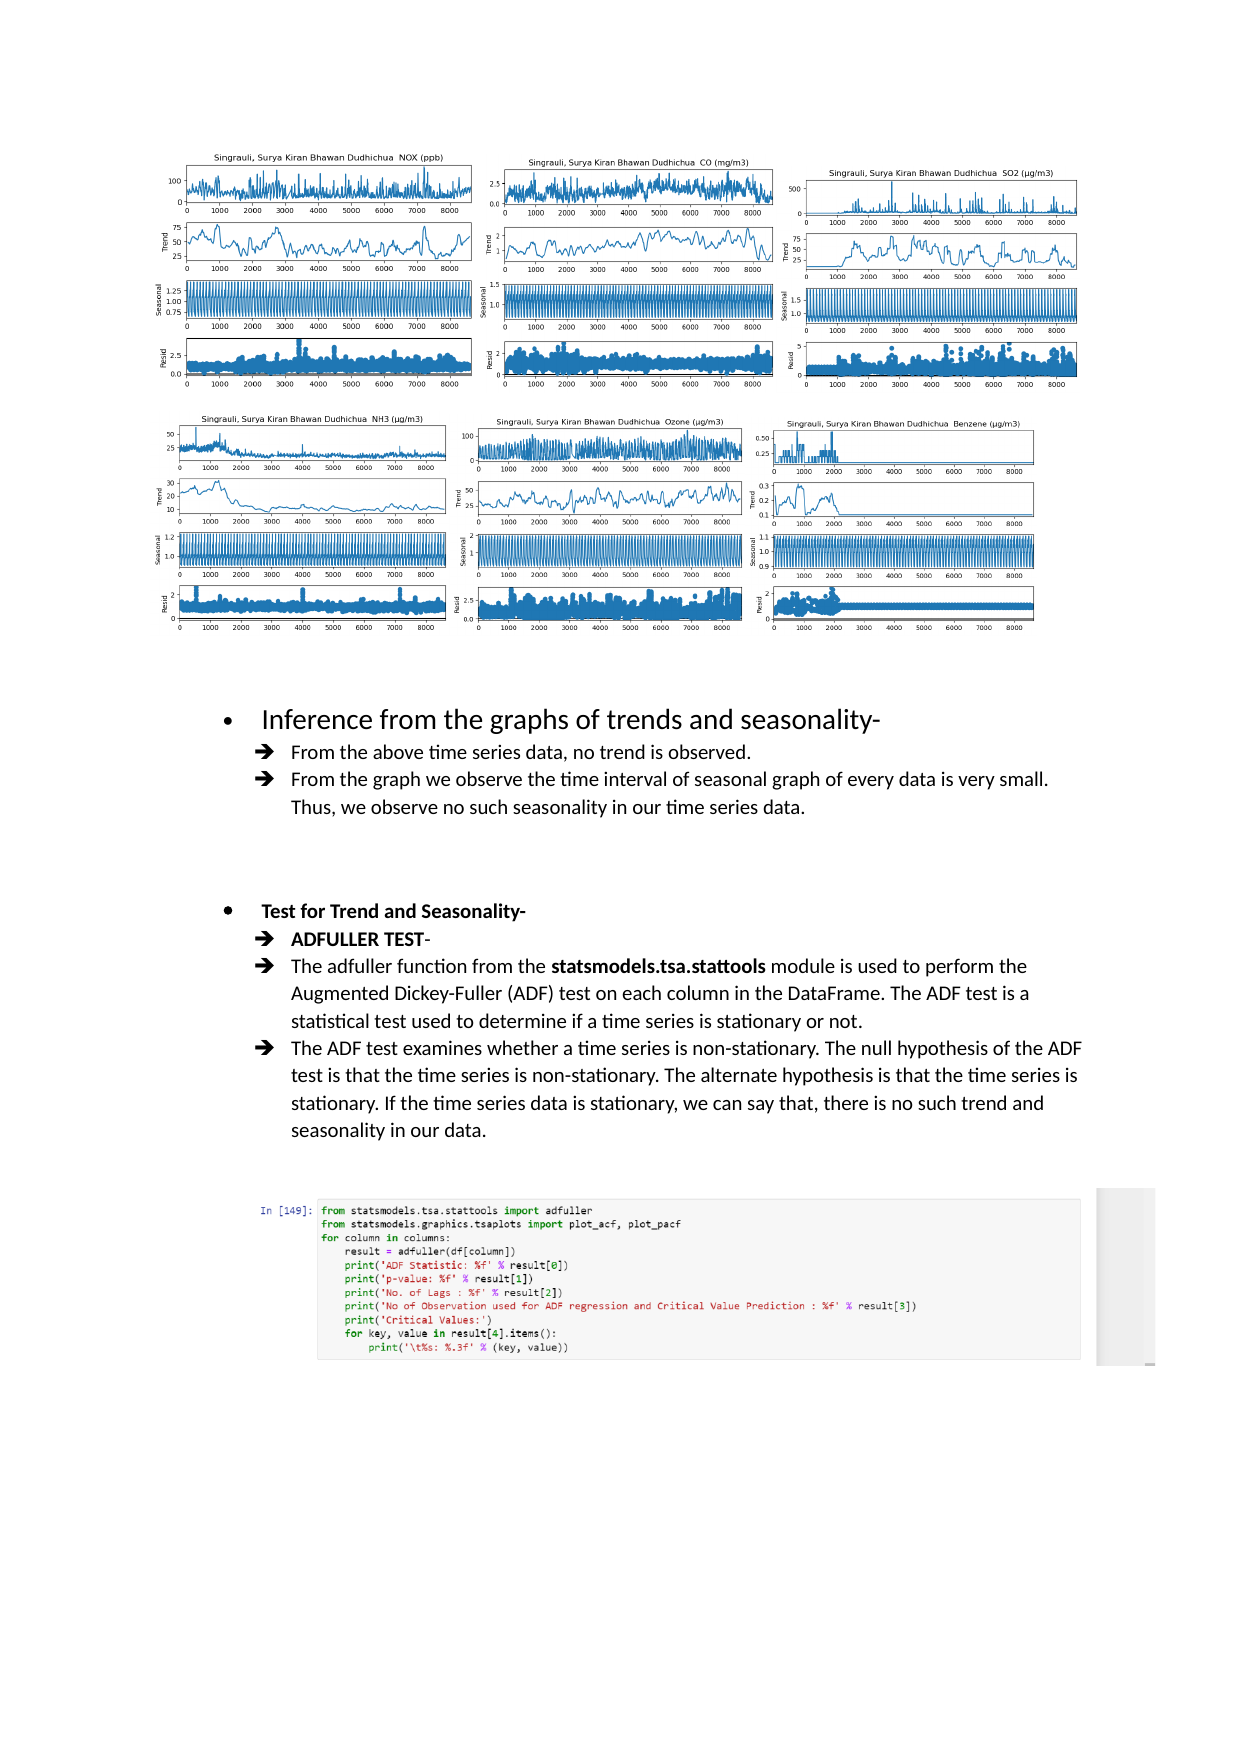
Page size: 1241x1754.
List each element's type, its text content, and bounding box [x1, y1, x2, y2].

picture [253, 1188, 1156, 1366]
list From the above time series data, no trend is observed. [253, 739, 1090, 765]
list The ADF test examines whether a time series is non-stationary. The null hypothesis of the ADF test is that the time series is non-stationary. The alternate hypothesis is that the time series is stationary. If the time series data is stationary, we can say that, there is no such trend and seasonality in our data. [253, 1035, 1090, 1143]
picture [150, 411, 1038, 636]
picture [150, 150, 1081, 393]
list From the graph we observe the time interval of seasonal graph of every data is very small. Thus, we observe no such seasonality in our time series data. [253, 767, 1090, 819]
list The adfuller function from the statsmodels.tsa.stattools module is used to perform the Augmented Dickey-Fuller (ADF) test on each column in the DataFrame. The ADF test is a statistical test used to determine if a time series is stationary or not. [253, 953, 1090, 1033]
list Inference from the graphs of trends and seasonality- [224, 701, 1090, 736]
list ADFULLER TEST- [253, 926, 1090, 951]
list Test for Trend and Seasonality- [224, 898, 1090, 924]
